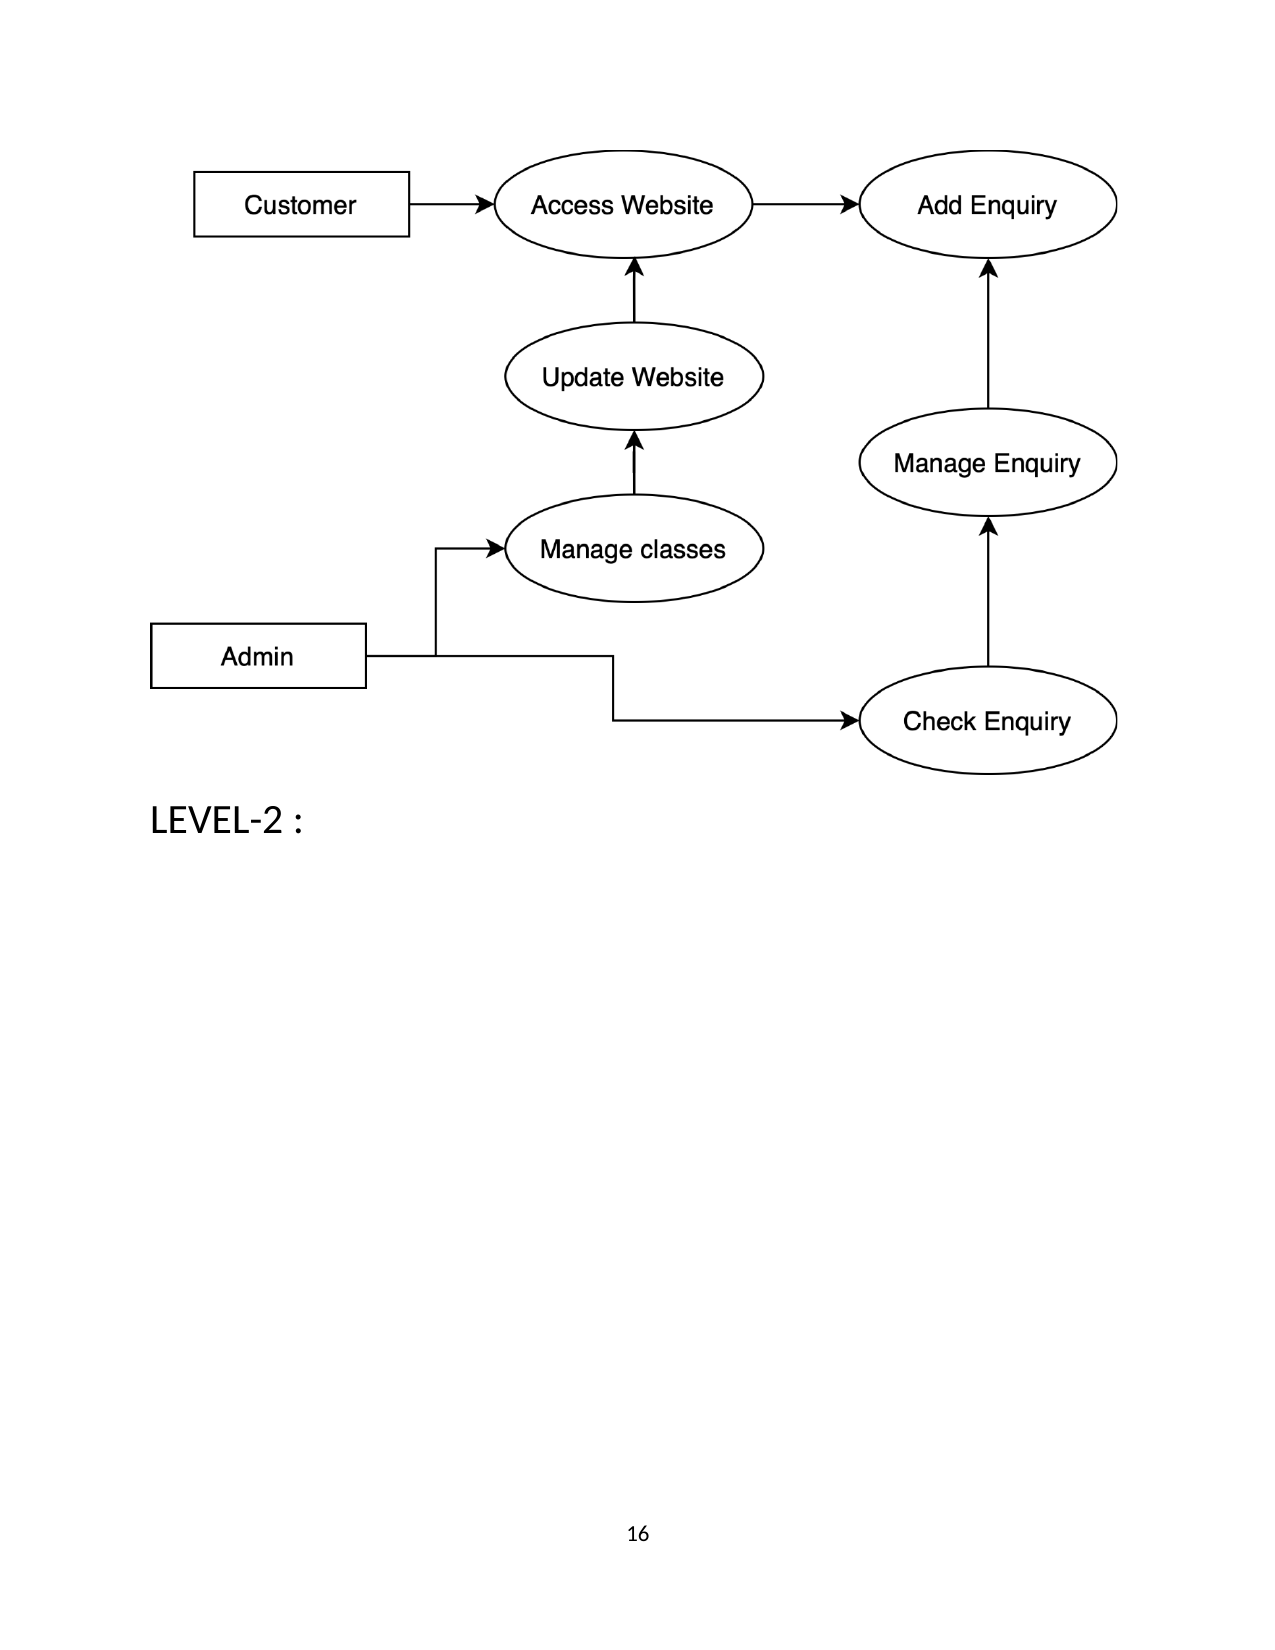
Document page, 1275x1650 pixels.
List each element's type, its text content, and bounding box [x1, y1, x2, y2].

picture [150, 150, 1118, 775]
text LEVEL-2 : [150, 793, 1125, 844]
